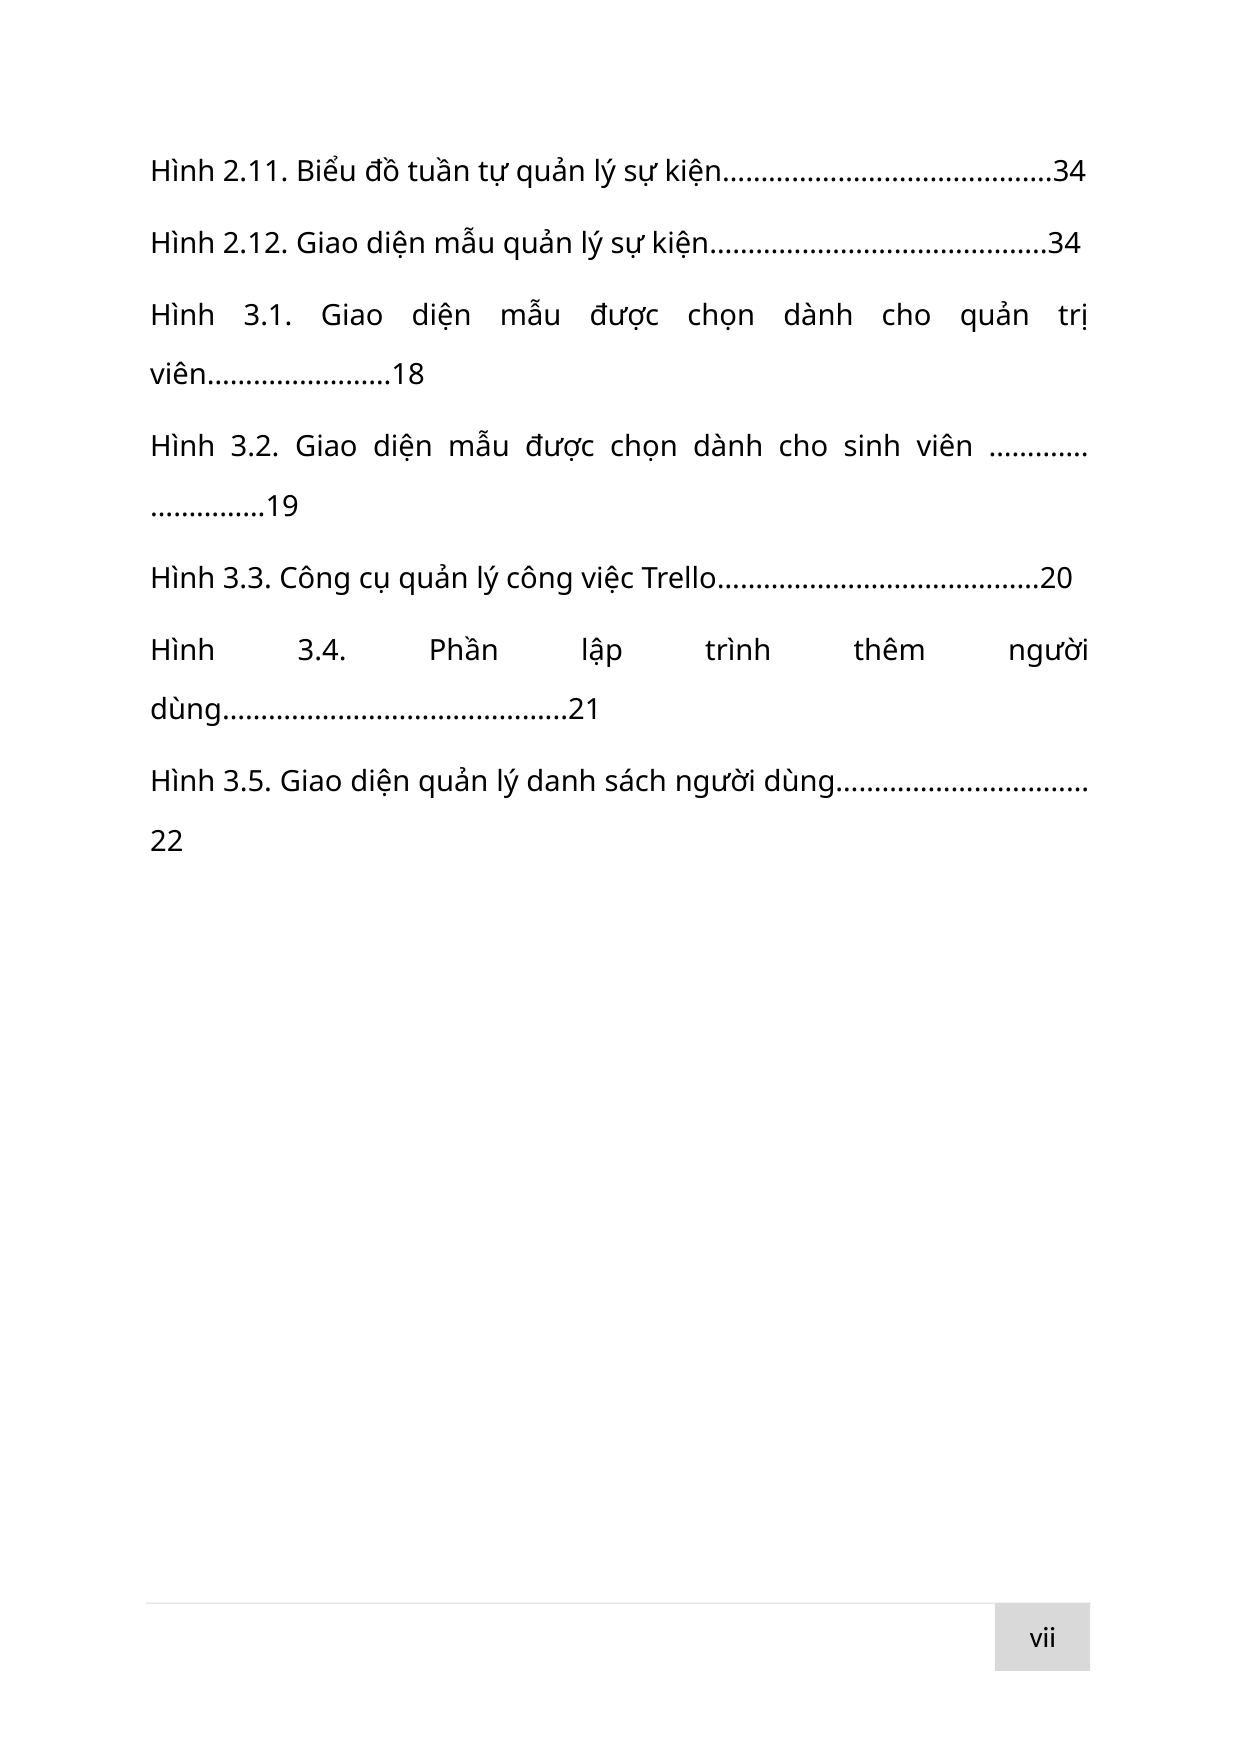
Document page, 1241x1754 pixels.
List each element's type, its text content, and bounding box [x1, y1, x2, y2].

text Hình 2.11. Biểu đồ tuần tự quản lý sự kiện…………………………………….34 [150, 150, 1090, 190]
text Hình 3.2. Giao diện mẫu được chọn dành cho sinh viên ………….……………19 [150, 425, 1090, 524]
text Hình 3.5. Giao diện quản lý danh sách người dùng……………………………22 [150, 760, 1090, 859]
text Hình 3.3. Công cụ quản lý công việc Trello……………………………………20 [150, 557, 1090, 597]
text Hình 2.12. Giao diện mẫu quản lý sự kiện……………………………………..34 [150, 222, 1090, 262]
text Hình 3.1. Giao diện mẫu được chọn dành cho quản trị viên……………………18 [150, 294, 1090, 393]
text Hình 3.4. Phần lập trình thêm người dùng……………………………………...21 [150, 629, 1090, 728]
